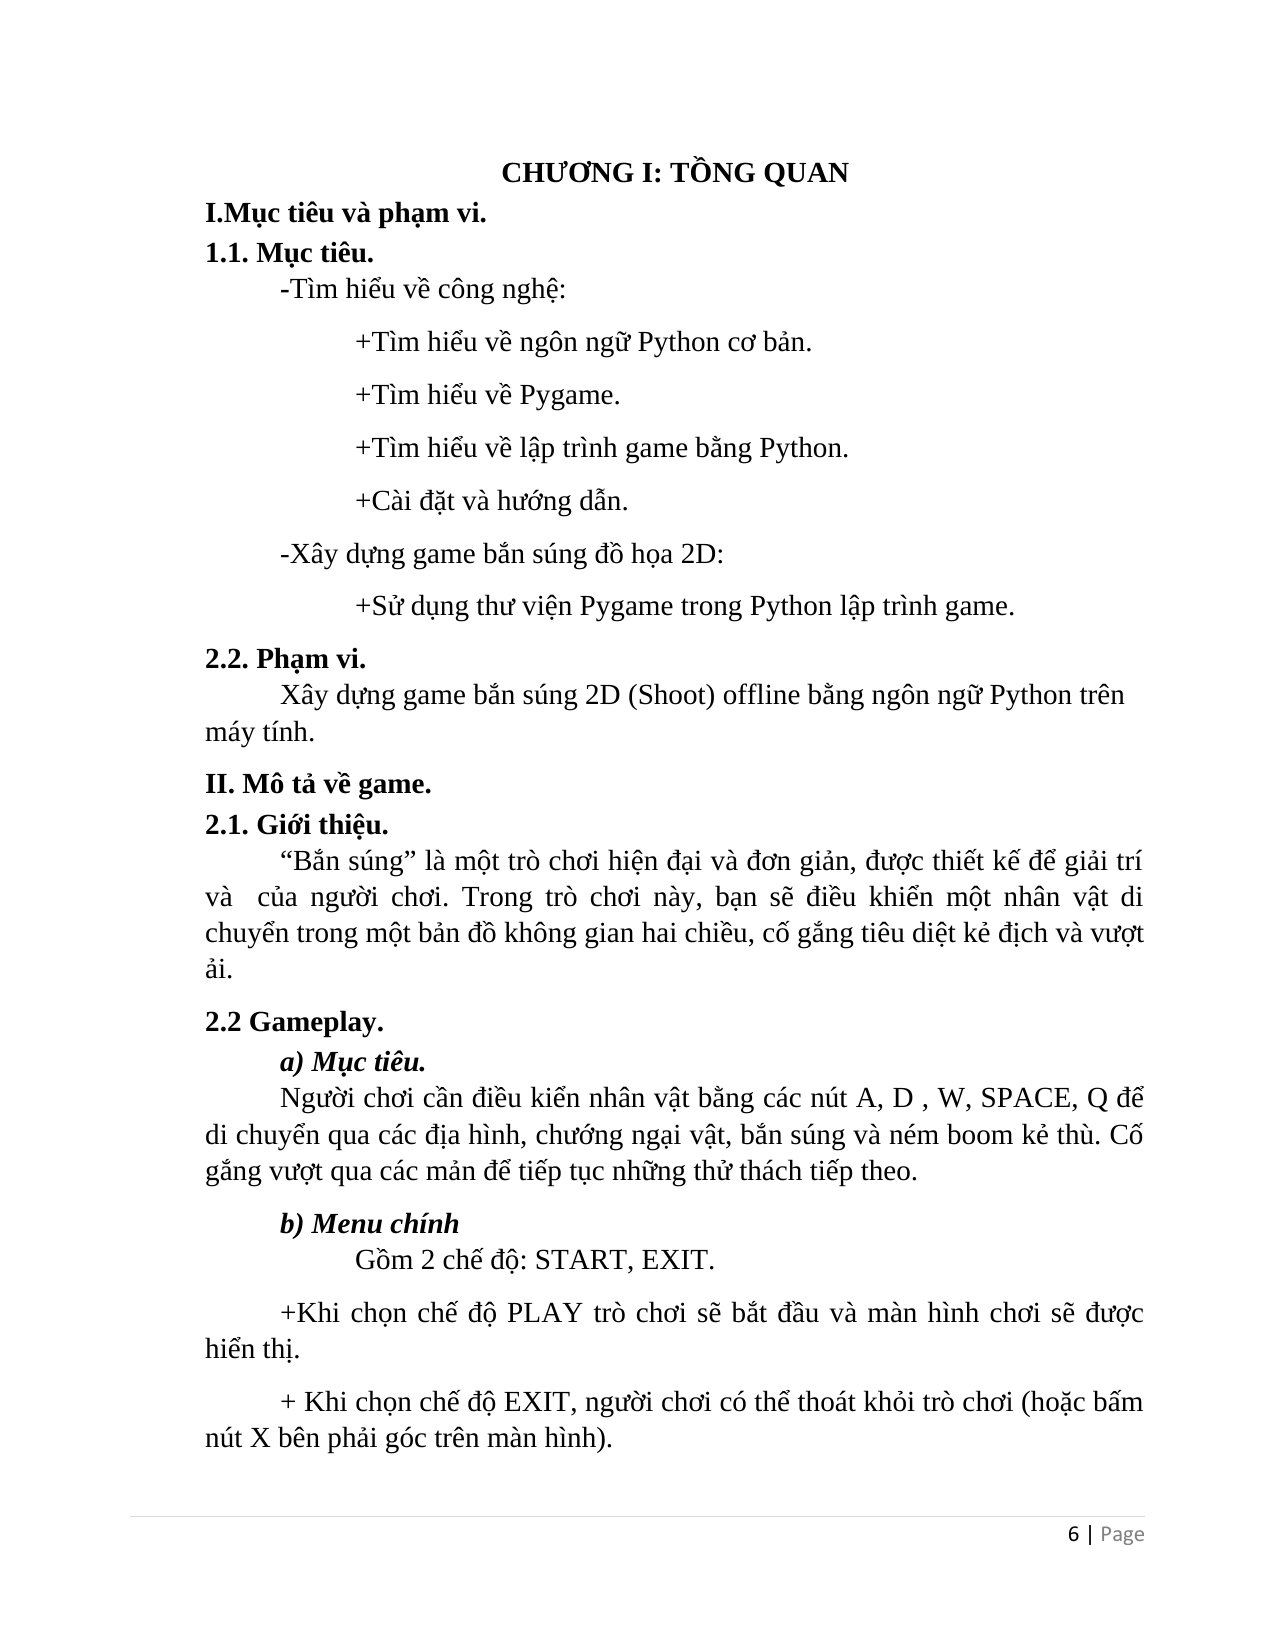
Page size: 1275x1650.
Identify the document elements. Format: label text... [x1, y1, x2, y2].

text “Bắn súng” là một trò chơi hiện đại và đơn giản, được thiết kế để giải trí và của người chơi. Trong trò chơi này, bạn sẽ điều khiển một nhân vật di chuyển trong một bản đồ không gian hai chiều, cố gắng tiêu diệt kẻ địch và vượt ải. [205, 843, 1145, 985]
text -Xây dựng game bắn súng đồ họa 2D: [205, 536, 1145, 569]
subtitle 2.2 Gameplay. [205, 1004, 1145, 1038]
text Xây dựng game bắn súng 2D (Shoot) offline bằng ngôn ngữ Python trên máy tính. [205, 677, 1145, 747]
text +Tìm hiểu về lập trình game bằng Python. [205, 430, 1145, 464]
subtitle b) Menu chính [205, 1206, 1145, 1239]
text -Tìm hiểu về công nghệ: [205, 272, 1145, 305]
text +Tìm hiểu về Pygame. [205, 377, 1145, 411]
subtitle 2.2. Phạm vi. [205, 641, 1145, 675]
subtitle CHƯƠNG I: TỒNG QUAN [205, 155, 1145, 188]
subtitle I.Mục tiêu và phạm vi. [205, 195, 1145, 229]
subtitle II. Mô tả về game. [205, 766, 1145, 800]
text +Sử dụng thư viện Pygame trong Python lập trình game. [205, 588, 1145, 622]
text +Cài đặt và hướng dẫn. [205, 483, 1145, 516]
text + Khi chọn chế độ EXIT, người chơi có thể thoát khỏi trò chơi (hoặc bấm nút X bên phải góc trên màn hình). [205, 1384, 1145, 1453]
text +Khi chọn chế độ PLAY trò chơi sẽ bắt đầu và màn hình chơi sẽ được hiển thị. [205, 1295, 1145, 1364]
subtitle 1.1. Mục tiêu. [205, 236, 1145, 269]
text Gồm 2 chế độ: START, EXIT. [205, 1242, 1145, 1275]
text Người chơi cần điều kiển nhân vật bằng các nút A, D , W, SPACE, Q để di chuyển qua các địa hình, chướng ngại vật, bắn súng và ném boom kẻ thù. Cố gắng vượt qua các mản để tiếp tục những thử thách tiếp theo. [205, 1081, 1145, 1186]
subtitle 2.1. Giới thiệu. [205, 807, 1145, 840]
text +Tìm hiểu về ngôn ngữ Python cơ bản. [205, 324, 1145, 358]
subtitle a) Mục tiêu. [205, 1044, 1145, 1078]
